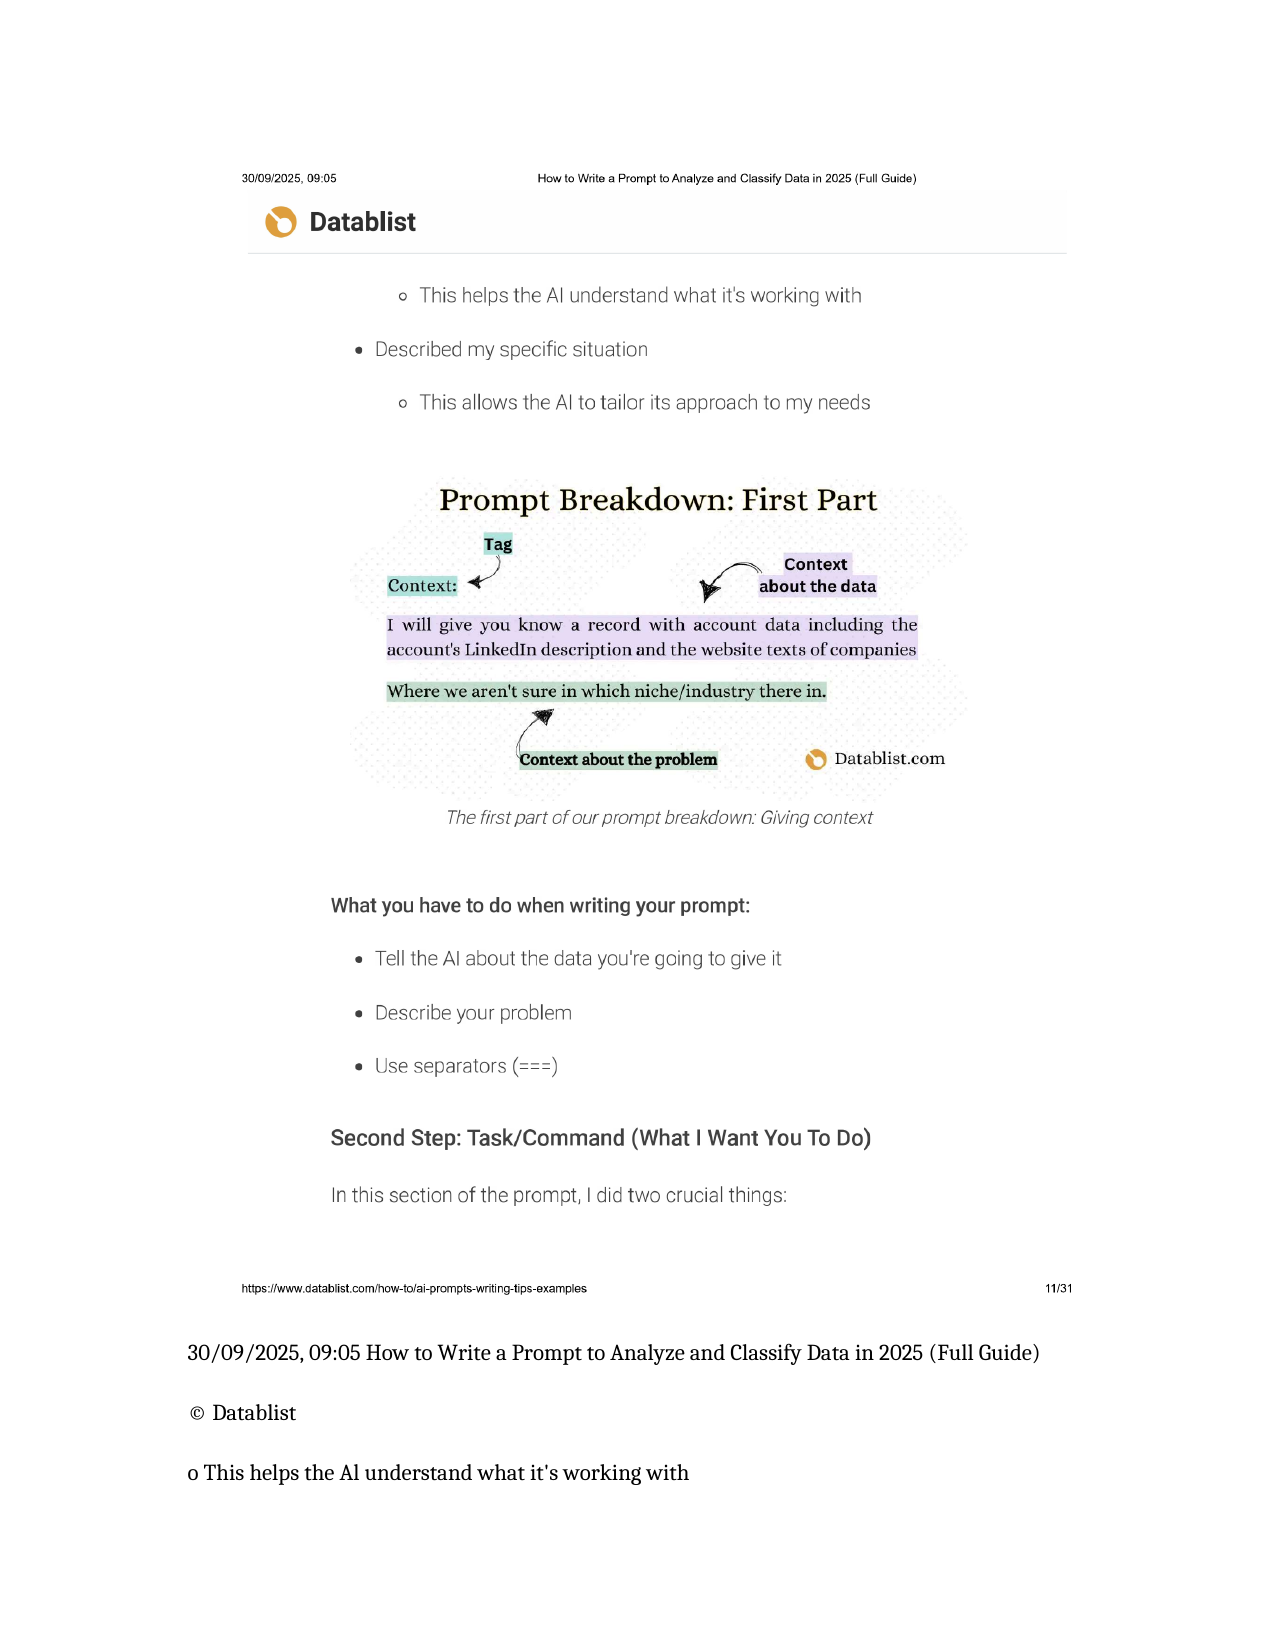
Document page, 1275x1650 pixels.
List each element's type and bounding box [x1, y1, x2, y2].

text [187, 1339, 1087, 1487]
picture [206, 150, 1107, 1315]
